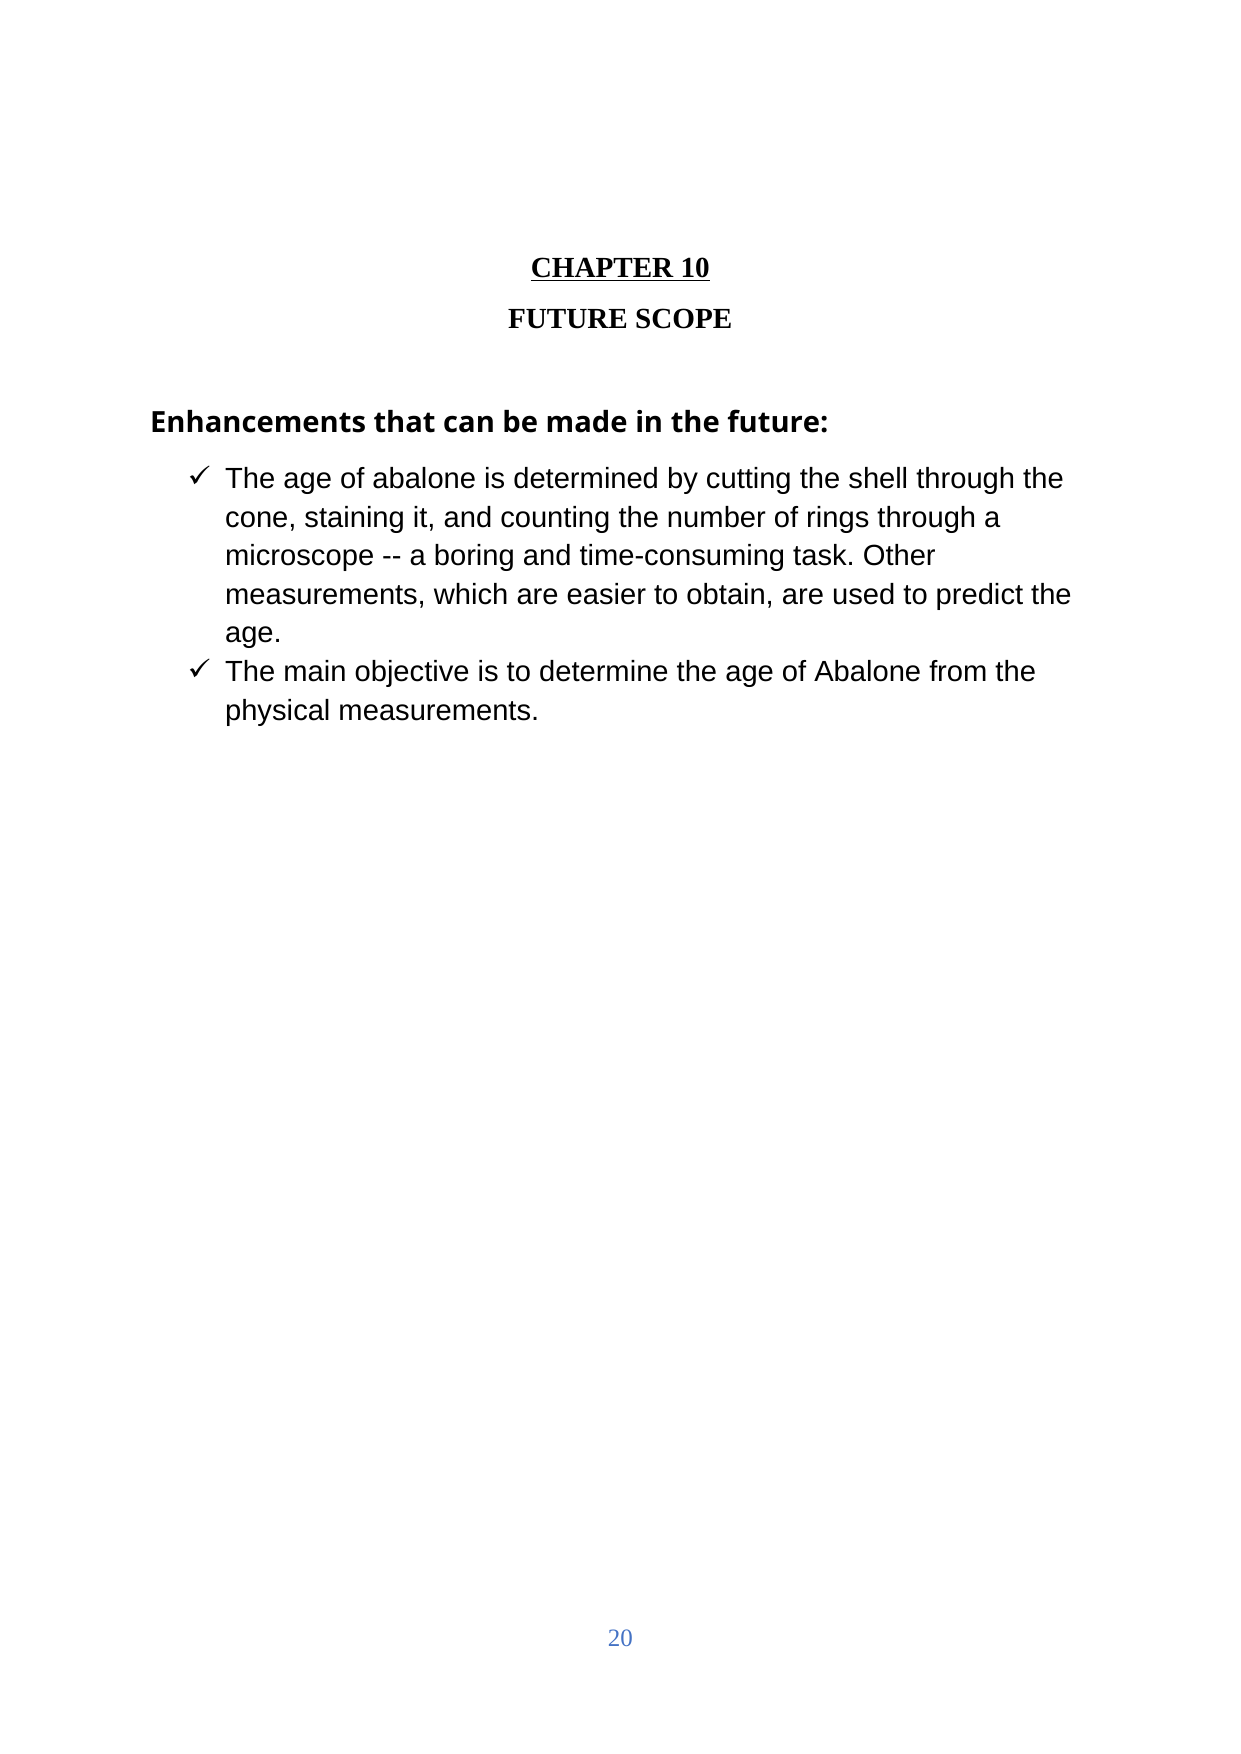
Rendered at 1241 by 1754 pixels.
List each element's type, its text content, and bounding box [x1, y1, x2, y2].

text Enhancements that can be made in the future: [150, 402, 1090, 441]
list The main objective is to determine the age of Abalone from the physical measurements. [187, 654, 1090, 726]
list The age of abalone is determined by cutting the shell through the cone, staining it, and counting the number of rings through a microscope -- a boring and time-consuming task. Other measurements, which are easier to obtain, are used to predict the age. [187, 461, 1090, 649]
text FUTURE SCOPE [150, 301, 1090, 334]
text CHAPTER 10 [150, 251, 1090, 284]
